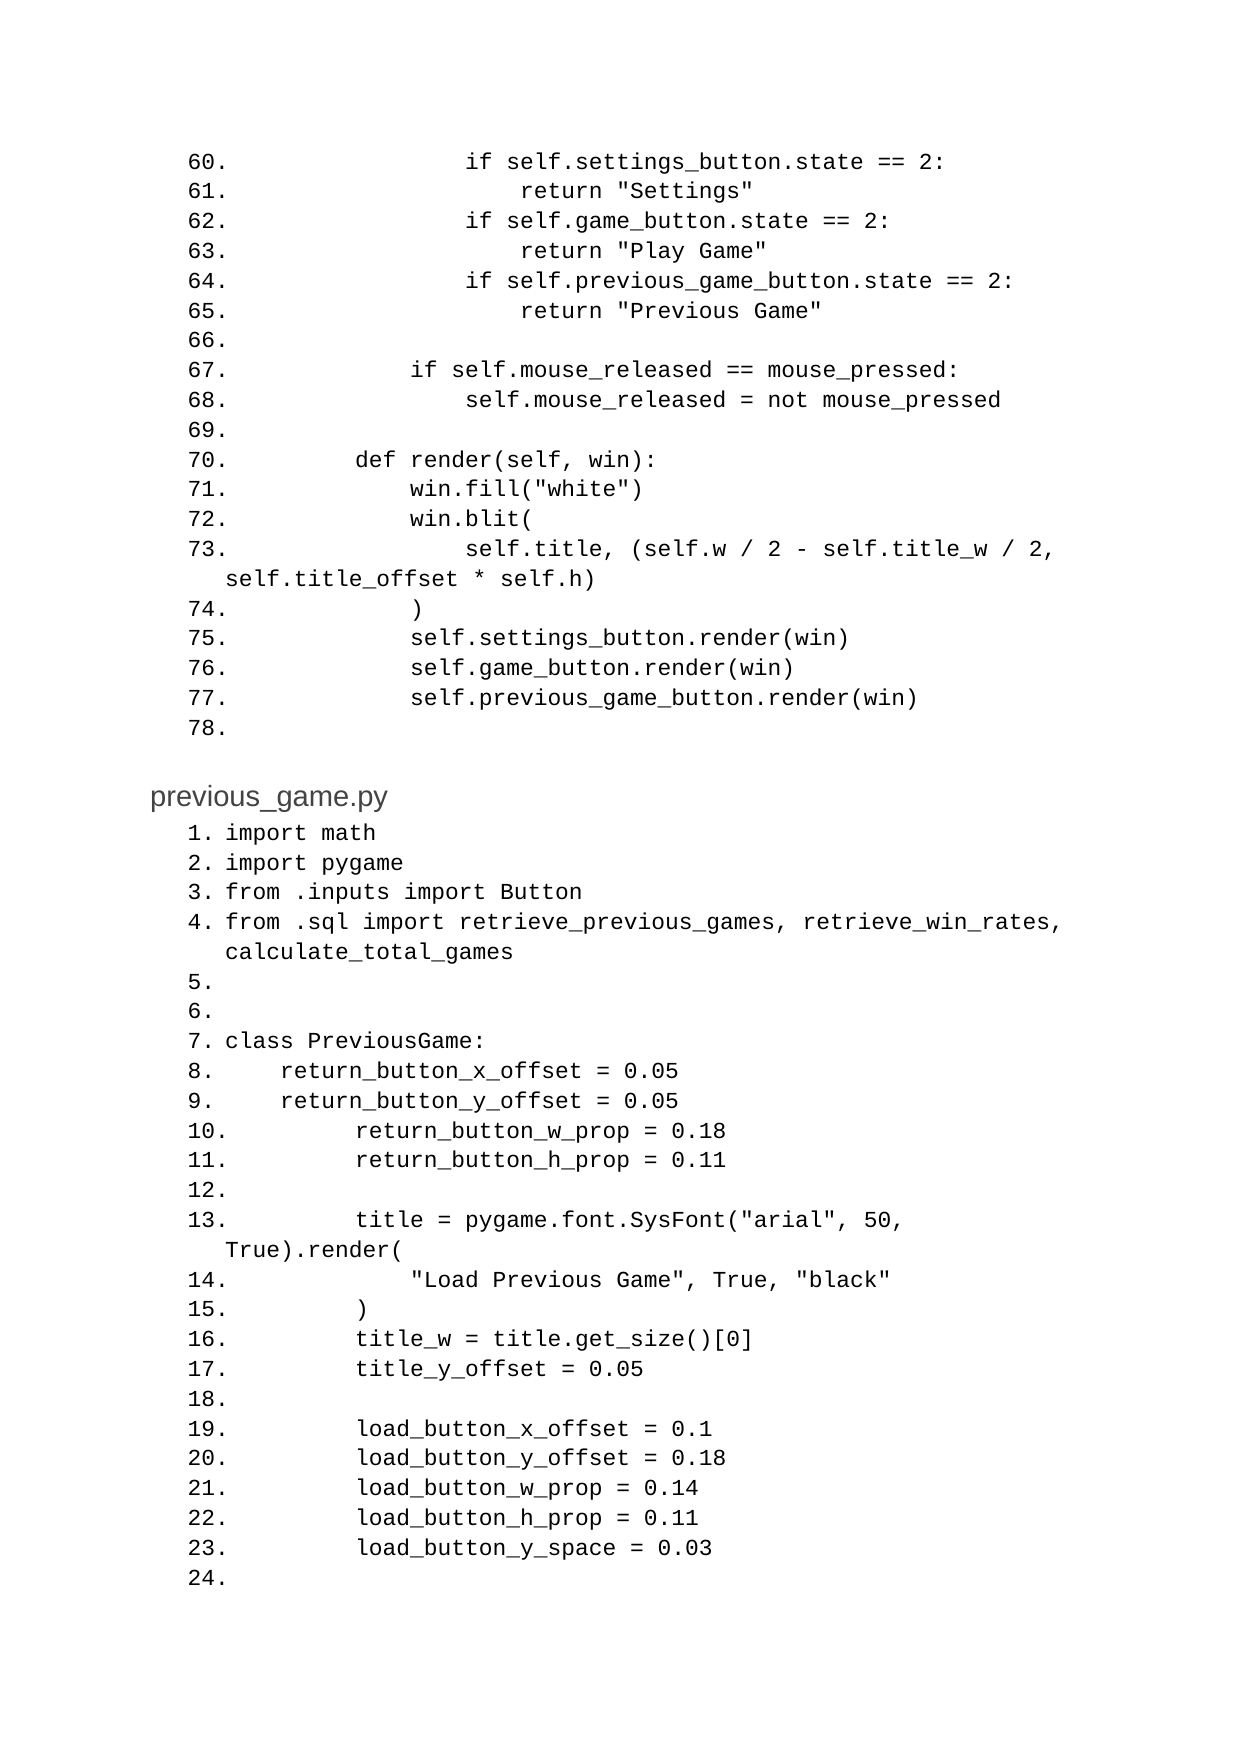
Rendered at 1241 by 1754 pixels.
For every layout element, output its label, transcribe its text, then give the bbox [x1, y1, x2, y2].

list "Load Previous Game", True, "black" [187, 1268, 1090, 1294]
list return_button_w_prop = 0.18 [187, 1119, 1090, 1145]
list import pygame [187, 851, 1090, 877]
list win.blit( [187, 507, 1090, 533]
list if self.previous_game_button.state == 2: [187, 269, 1090, 295]
list return_button_y_offset = 0.05 [187, 1089, 1090, 1115]
list import math [187, 821, 1090, 847]
list title = pygame.font.SysFont("arial", 50, True).render( [187, 1208, 1090, 1264]
list win.fill("white") [187, 478, 1090, 504]
list from .sql import retrieve_previous_games, retrieve_win_rates, calculate_total_games [187, 910, 1090, 966]
list ) [187, 1298, 1090, 1324]
list title_w = title.get_size()[0] [187, 1327, 1090, 1353]
list ) [187, 597, 1090, 623]
list return "Play Game" [187, 239, 1090, 265]
list self.title, (self.w / 2 - self.title_w / 2, self.title_offset * self.h) [187, 537, 1090, 593]
list return_button_x_offset = 0.05 [187, 1059, 1090, 1085]
list class PreviousGame: [187, 1029, 1090, 1056]
list load_button_y_offset = 0.18 [187, 1447, 1090, 1473]
list self.settings_button.render(win) [187, 627, 1090, 653]
list if self.mouse_released == mouse_pressed: [187, 358, 1090, 384]
list if self.settings_button.state == 2: [187, 150, 1090, 176]
list load_button_h_prop = 0.11 [187, 1506, 1090, 1532]
list return "Previous Game" [187, 299, 1090, 325]
list return_button_h_prop = 0.11 [187, 1149, 1090, 1175]
list title_y_offset = 0.05 [187, 1357, 1090, 1383]
list if self.game_button.state == 2: [187, 209, 1090, 236]
list self.mouse_released = not mouse_pressed [187, 388, 1090, 414]
list load_button_y_space = 0.03 [187, 1536, 1090, 1562]
subtitle previous_game.py [150, 779, 1090, 813]
list def render(self, win): [187, 448, 1090, 474]
list load_button_w_prop = 0.14 [187, 1476, 1090, 1502]
list self.game_button.render(win) [187, 656, 1090, 682]
list return "Settings" [187, 180, 1090, 206]
list self.previous_game_button.render(win) [187, 686, 1090, 712]
list from .inputs import Button [187, 881, 1090, 907]
list load_button_x_offset = 0.1 [187, 1417, 1090, 1443]
